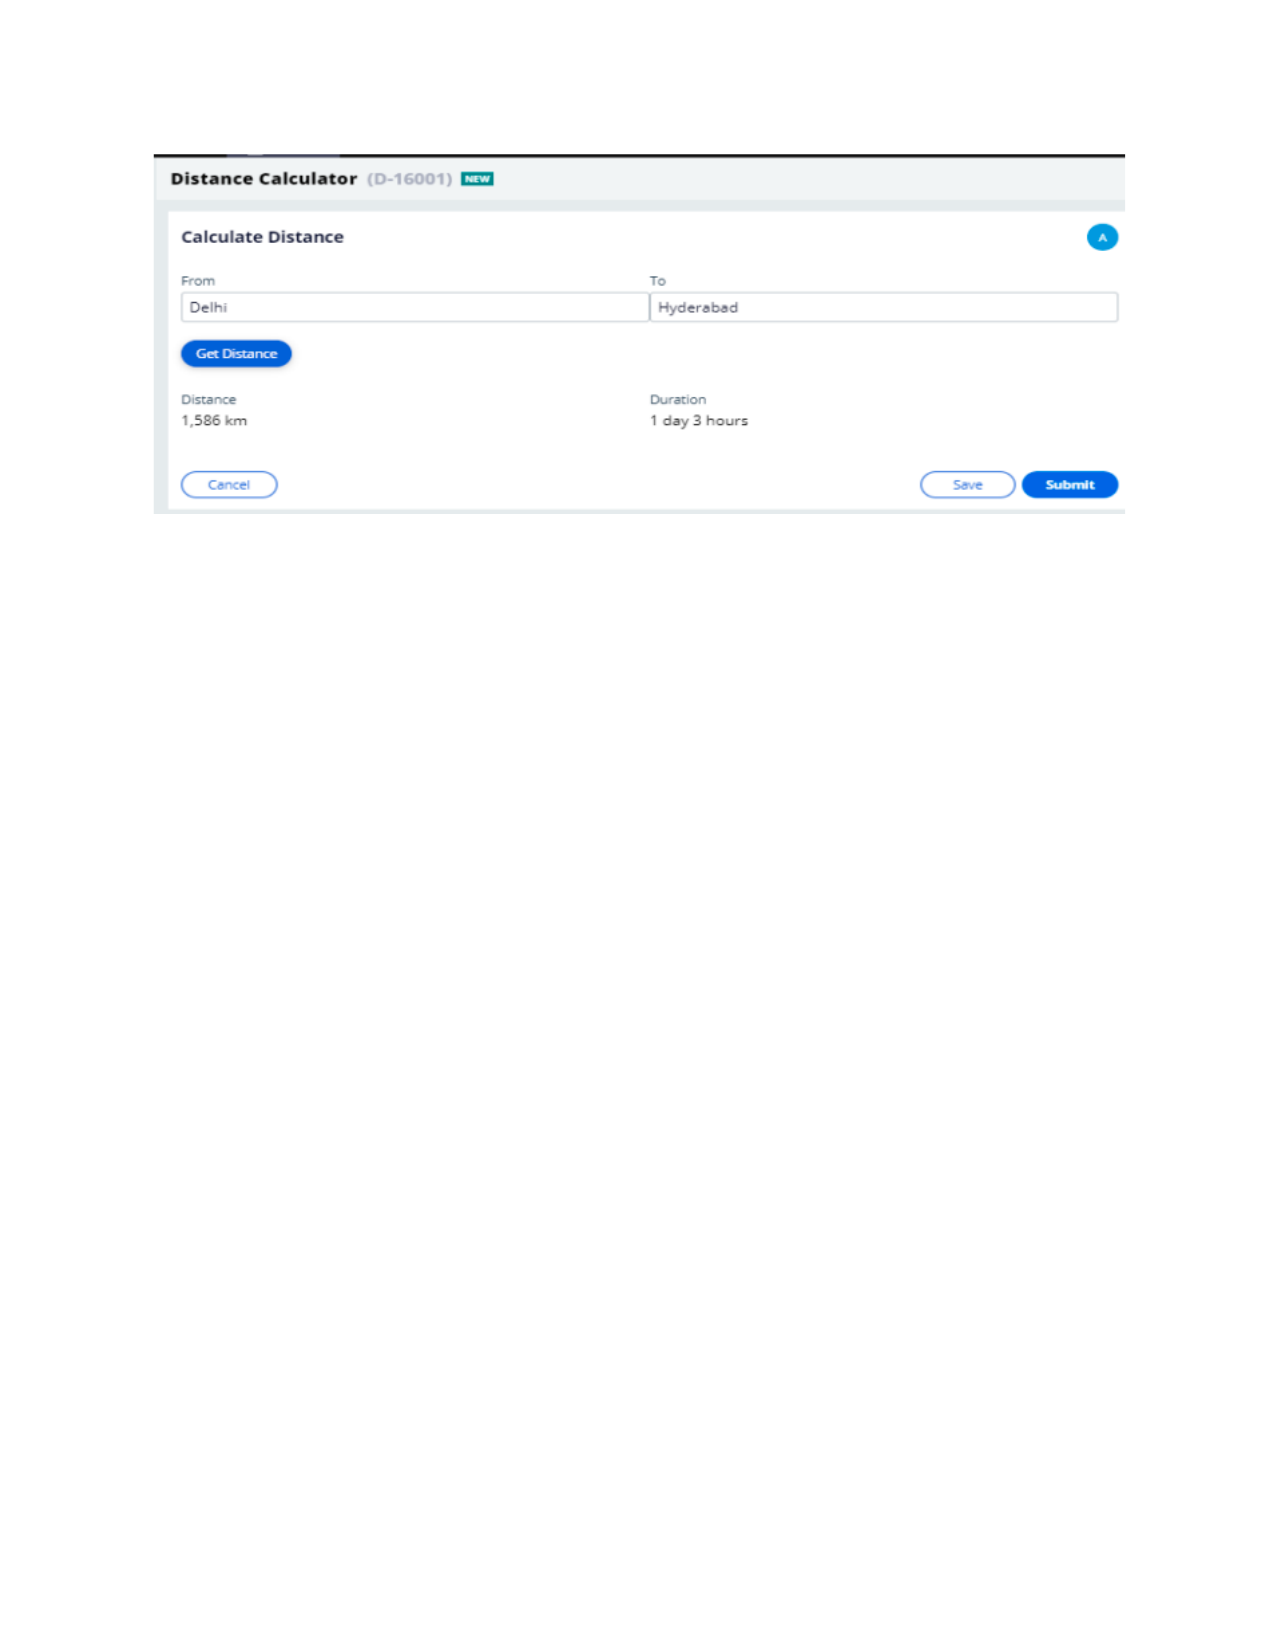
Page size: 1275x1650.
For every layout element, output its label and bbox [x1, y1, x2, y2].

picture [150, 150, 1125, 514]
